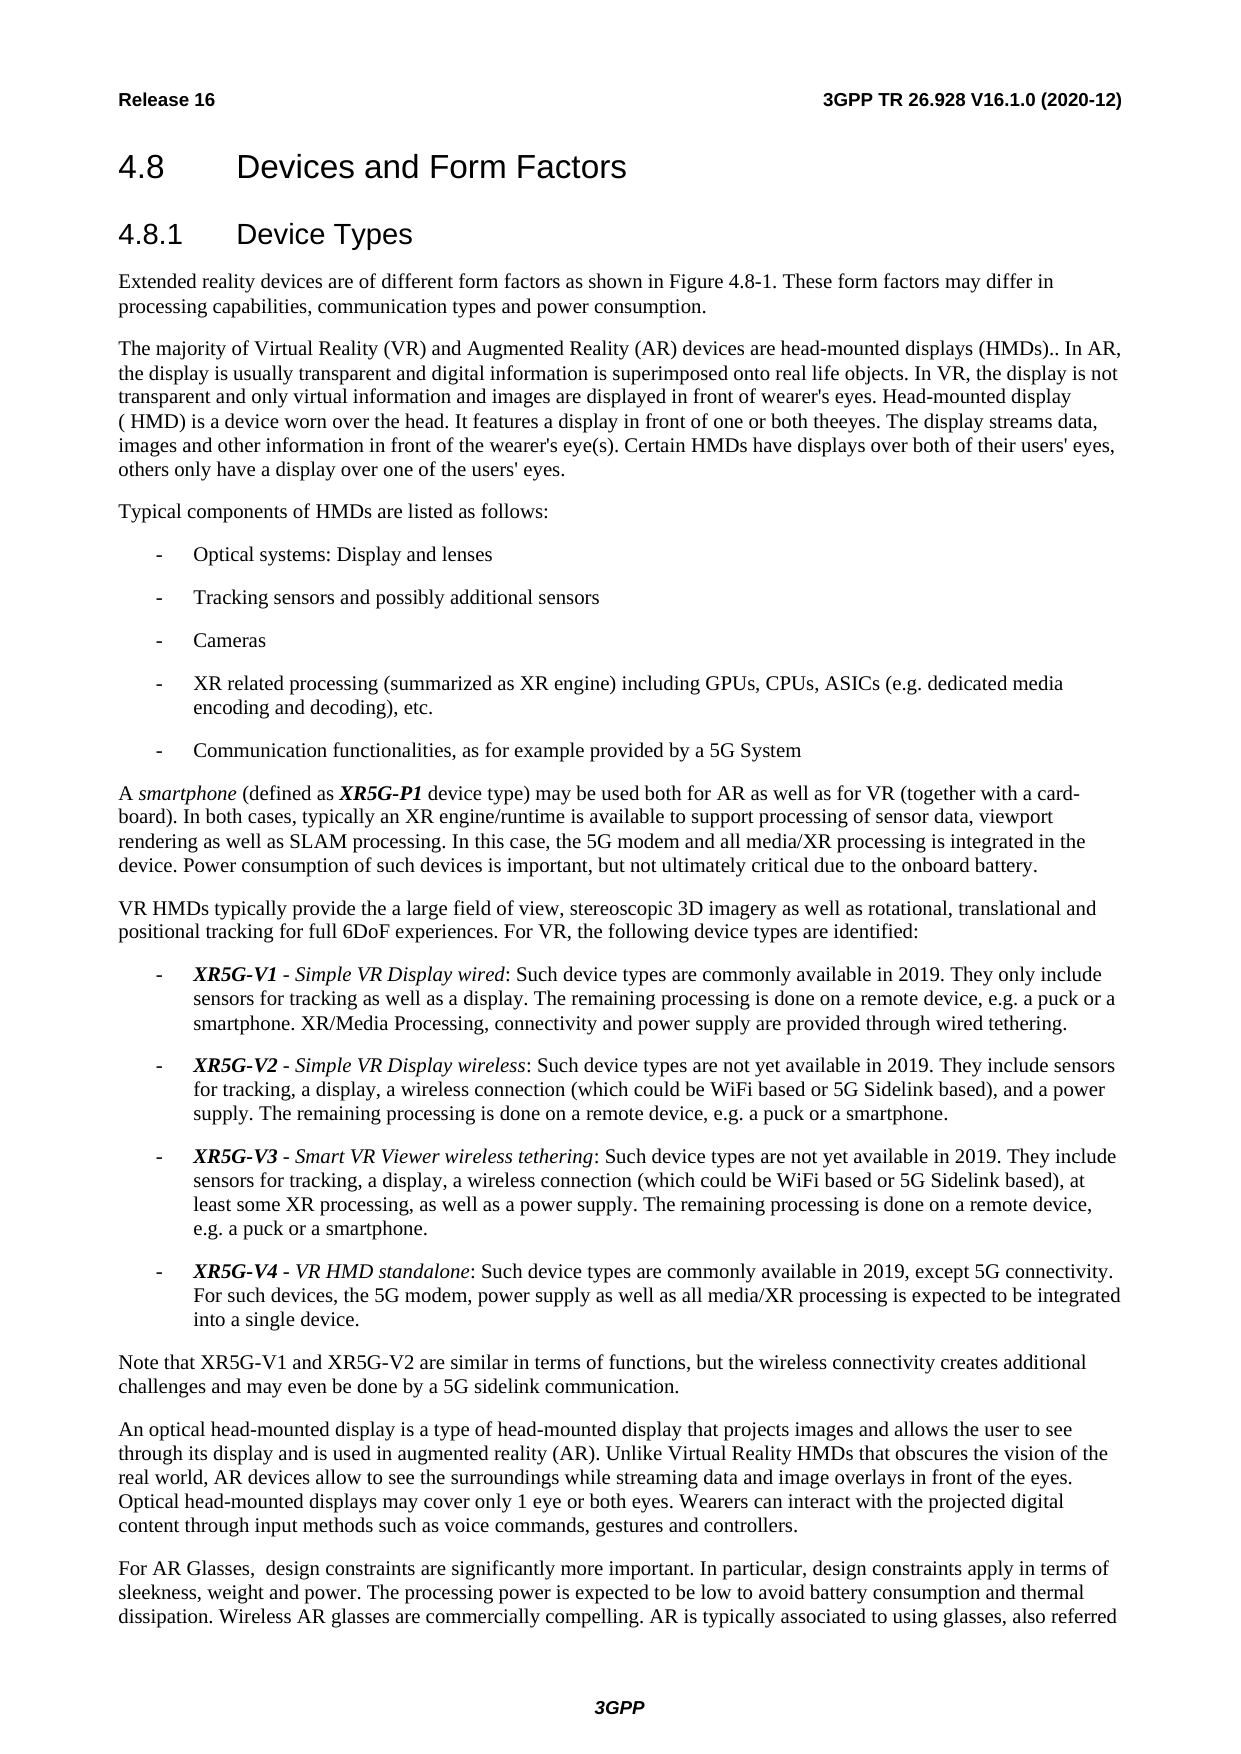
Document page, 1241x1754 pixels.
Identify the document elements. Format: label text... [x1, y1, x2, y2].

subtitle 4.8 Devices and Form Factors [118, 147, 1122, 186]
text The majority of Virtual Reality (VR) and Augmented Reality (AR) devices are head-mounted displays (HMDs).. In AR, the display is usually transparent and digital information is superimposed onto real life objects. In VR, the display is not transparent and only virtual information and images are displayed in front of wearer's eyes. Head-mounted display ( HMD) is a device worn over the head. It features a display in front of one or both theeyes. The display streams data, images and other information in front of the wearer's eye(s). Certain HMDs have displays over both of their users' eyes, others only have a display over one of the users' eyes. [118, 336, 1122, 481]
subtitle 4.8.1 Device Types [118, 217, 1122, 251]
text VR HMDs typically provide the a large field of view, stereoscopic 3D imagery as well as rotational, translational and positional tracking for full 6DoF experiences. For VR, the following device types are identified: [118, 895, 1122, 943]
list Optical systems: Display and lenses [156, 542, 1122, 566]
list XR5G-V2 - Simple VR Display wireless: Such device types are not yet available in 2019. They include sensors for tracking, a display, a wireless connection (which could be WiFi based or 5G Sidelink based), and a power supply. The remaining processing is done on a remote device, e.g. a puck or a smartphone. [156, 1053, 1122, 1125]
text Extended reality devices are of different form factors as shown in Figure 4.8-1. These form factors may differ in processing capabilities, communication types and power consumption. [118, 269, 1122, 318]
text Note that XR5G-V1 and XR5G-V2 are similar in terms of functions, but the wireless connectivity creates additional challenges and may even be done by a 5G sidelink communication. [118, 1350, 1122, 1398]
list XR5G-V1 - Simple VR Display wired: Such device types are commonly available in 2019. They only include sensors for tracking as well as a display. The remaining processing is done on a remote device, e.g. a puck or a smartphone. XR/Media Processing, connectivity and power supply are provided through wired tethering. [156, 962, 1122, 1034]
list XR5G-V3 - Smart VR Viewer wireless tethering: Such device types are not yet available in 2019. They include sensors for tracking, a display, a wireless connection (which could be WiFi based or 5G Sidelink based), at least some XR processing, as well as a power supply. The remaining processing is done on a remote device, e.g. a puck or a smartphone. [156, 1144, 1122, 1240]
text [118, 1556, 1122, 1628]
list Tracking sensors and possibly additional sensors [156, 585, 1122, 609]
list XR related processing (summarized as XR engine) including GPUs, CPUs, ASICs (e.g. dedicated media encoding and decoding), etc. [156, 671, 1122, 719]
text An optical head-mounted display is a type of head-mounted display that projects images and allows the user to see through its display and is used in augmented reality (AR). Unlike Virtual Reality HMDs that obscures the vision of the real world, AR devices allow to see the surroundings while streaming data and image overlays in front of the eyes. Optical head-mounted displays may cover only 1 eye or both eyes. Wearers can interact with the projected digital content through input methods such as voice commands, gestures and controllers. [118, 1417, 1122, 1537]
list Communication functionalities, as for example provided by a 5G System [156, 738, 1122, 762]
text A smartphone (defined as XR5G-P1 device type) may be used both for AR as well as for VR (together with a card-board). In both cases, typically an XR engine/runtime is available to support processing of sensor data, viewport rendering as well as SLAM processing. In this case, the 5G modem and all media/XR processing is integrated in the device. Power consumption of such devices is important, but not ultimately critical due to the onboard battery. [118, 780, 1122, 877]
list XR5G-V4 - VR HMD standalone: Such device types are commonly available in 2019, except 5G connectivity. For such devices, the 5G modem, power supply as well as all media/XR processing is expected to be integrated into a single device. [156, 1259, 1122, 1331]
text Typical components of HMDs are listed as follows: [118, 499, 1122, 523]
list Cameras [156, 628, 1122, 652]
